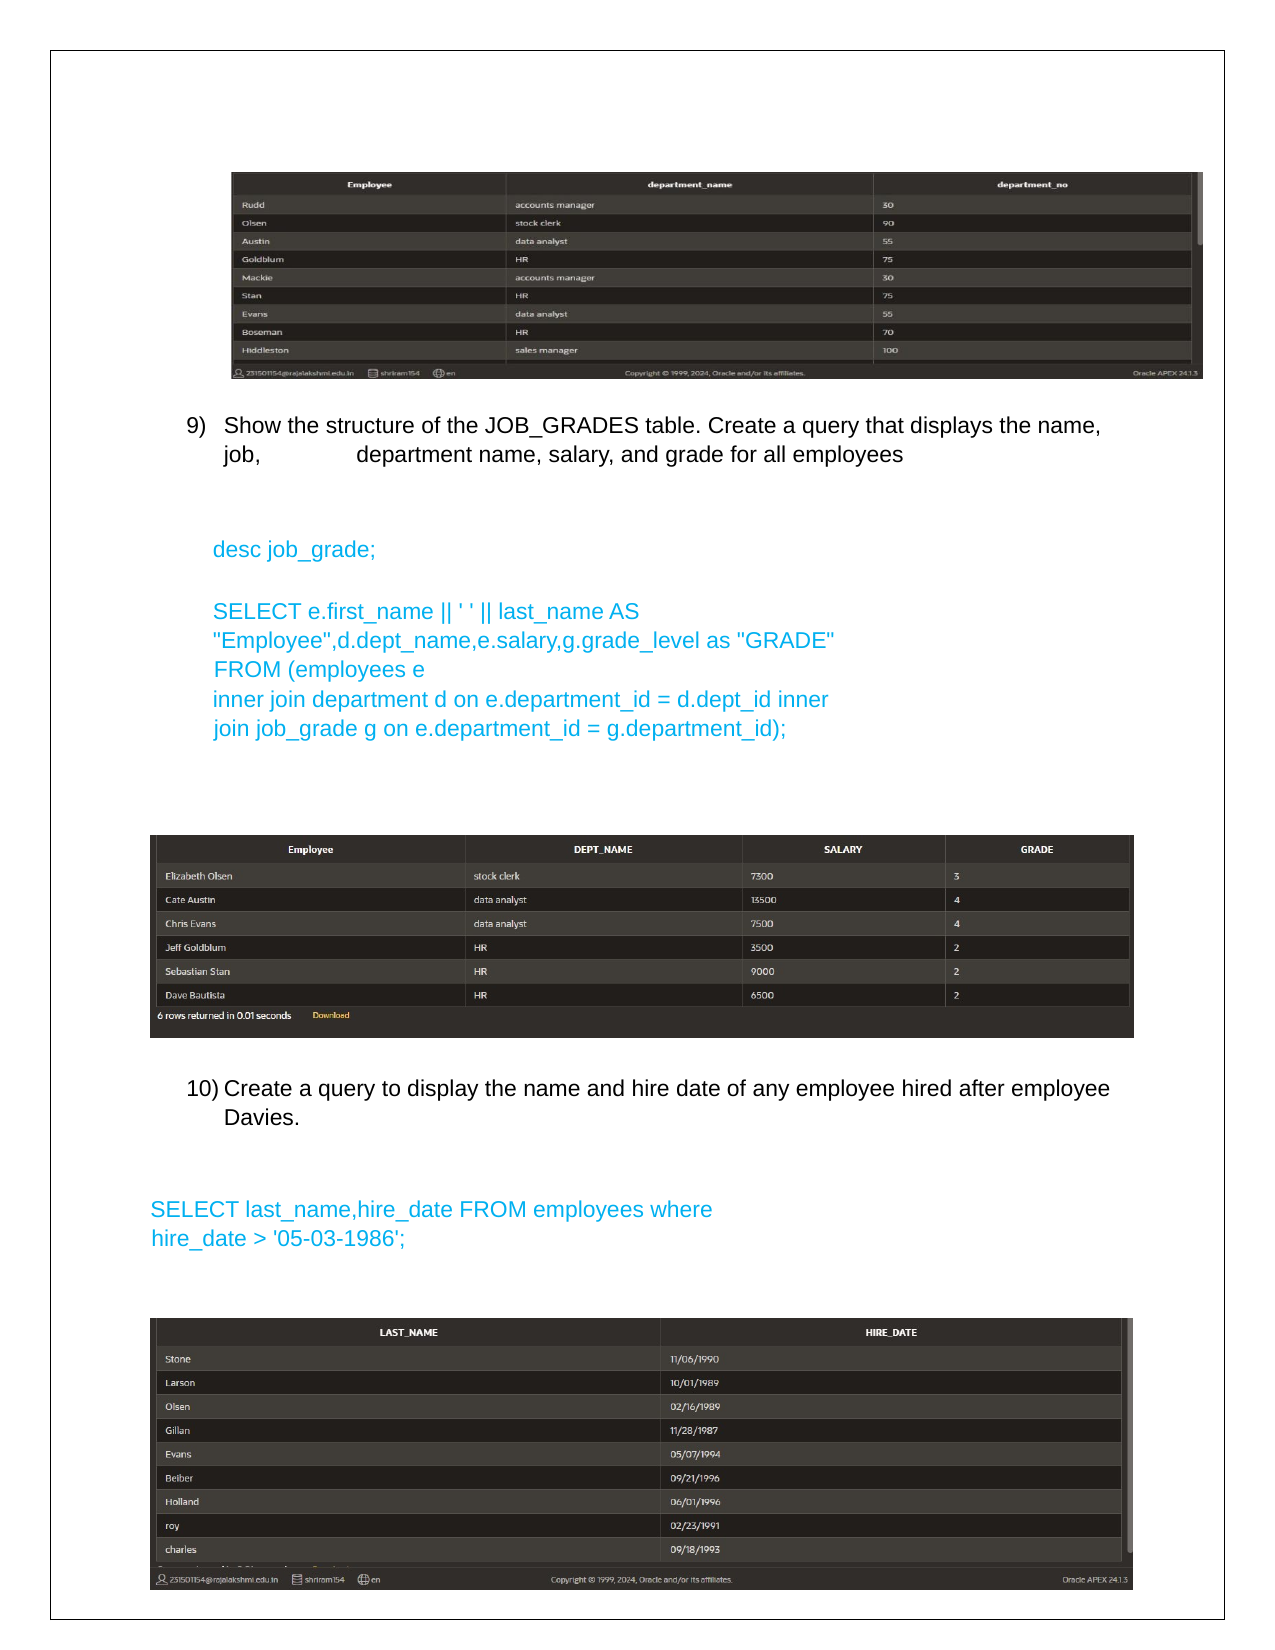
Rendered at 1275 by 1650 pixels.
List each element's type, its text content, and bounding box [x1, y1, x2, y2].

list Create a query to display the name and hire date of any employee hired after employee Davies. [186, 1075, 1129, 1130]
picture [231, 172, 1203, 379]
text desc job_grade; [213, 536, 1154, 562]
picture [150, 835, 1134, 1038]
text "Employee",d.dept_name,e.salary,g.grade_level as "GRADE" FROM (employees e [213, 627, 904, 683]
text SELECT e.first_name || ' ' || last_name AS [213, 598, 1154, 624]
picture [150, 1318, 1133, 1590]
text inner join department d on e.department_id = d.dept_id inner join job_grade g on e.department_id = g.department_id); [213, 686, 841, 742]
list Show the structure of the JOB_GRADES table. Create a query that displays the name, job, department name, salary, and grade for all employees [186, 412, 1129, 467]
text SELECT last_name,hire_date FROM employees where hire_date > '05-03-1986'; [150, 1196, 714, 1251]
